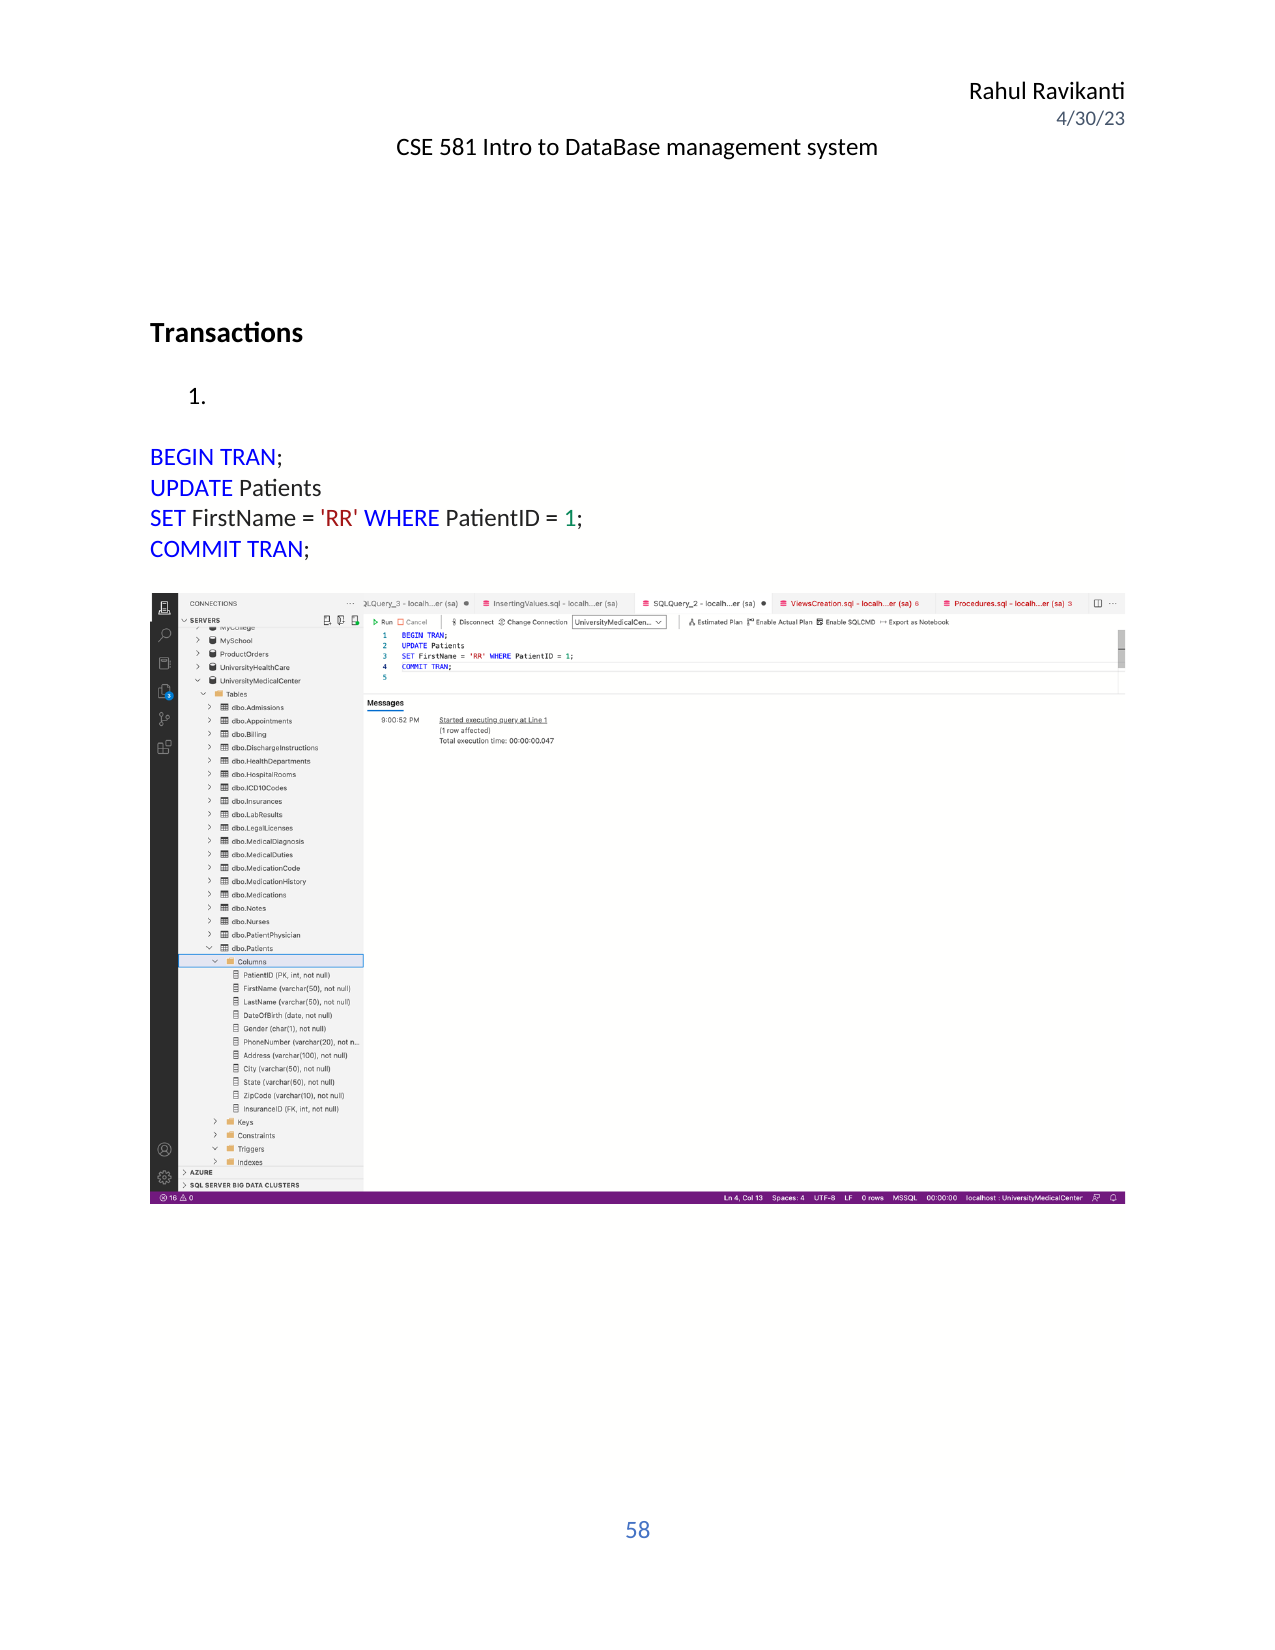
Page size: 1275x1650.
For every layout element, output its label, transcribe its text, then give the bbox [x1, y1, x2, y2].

picture [150, 593, 1125, 1204]
text Transactions [150, 314, 1125, 350]
text SET FirstName = 'RR' WHERE PatientID = 1; [150, 502, 1125, 533]
text BEGIN TRAN; [150, 441, 1125, 472]
text COMMIT TRAN; [150, 533, 1125, 563]
text UPDATE Patients [150, 472, 1125, 502]
